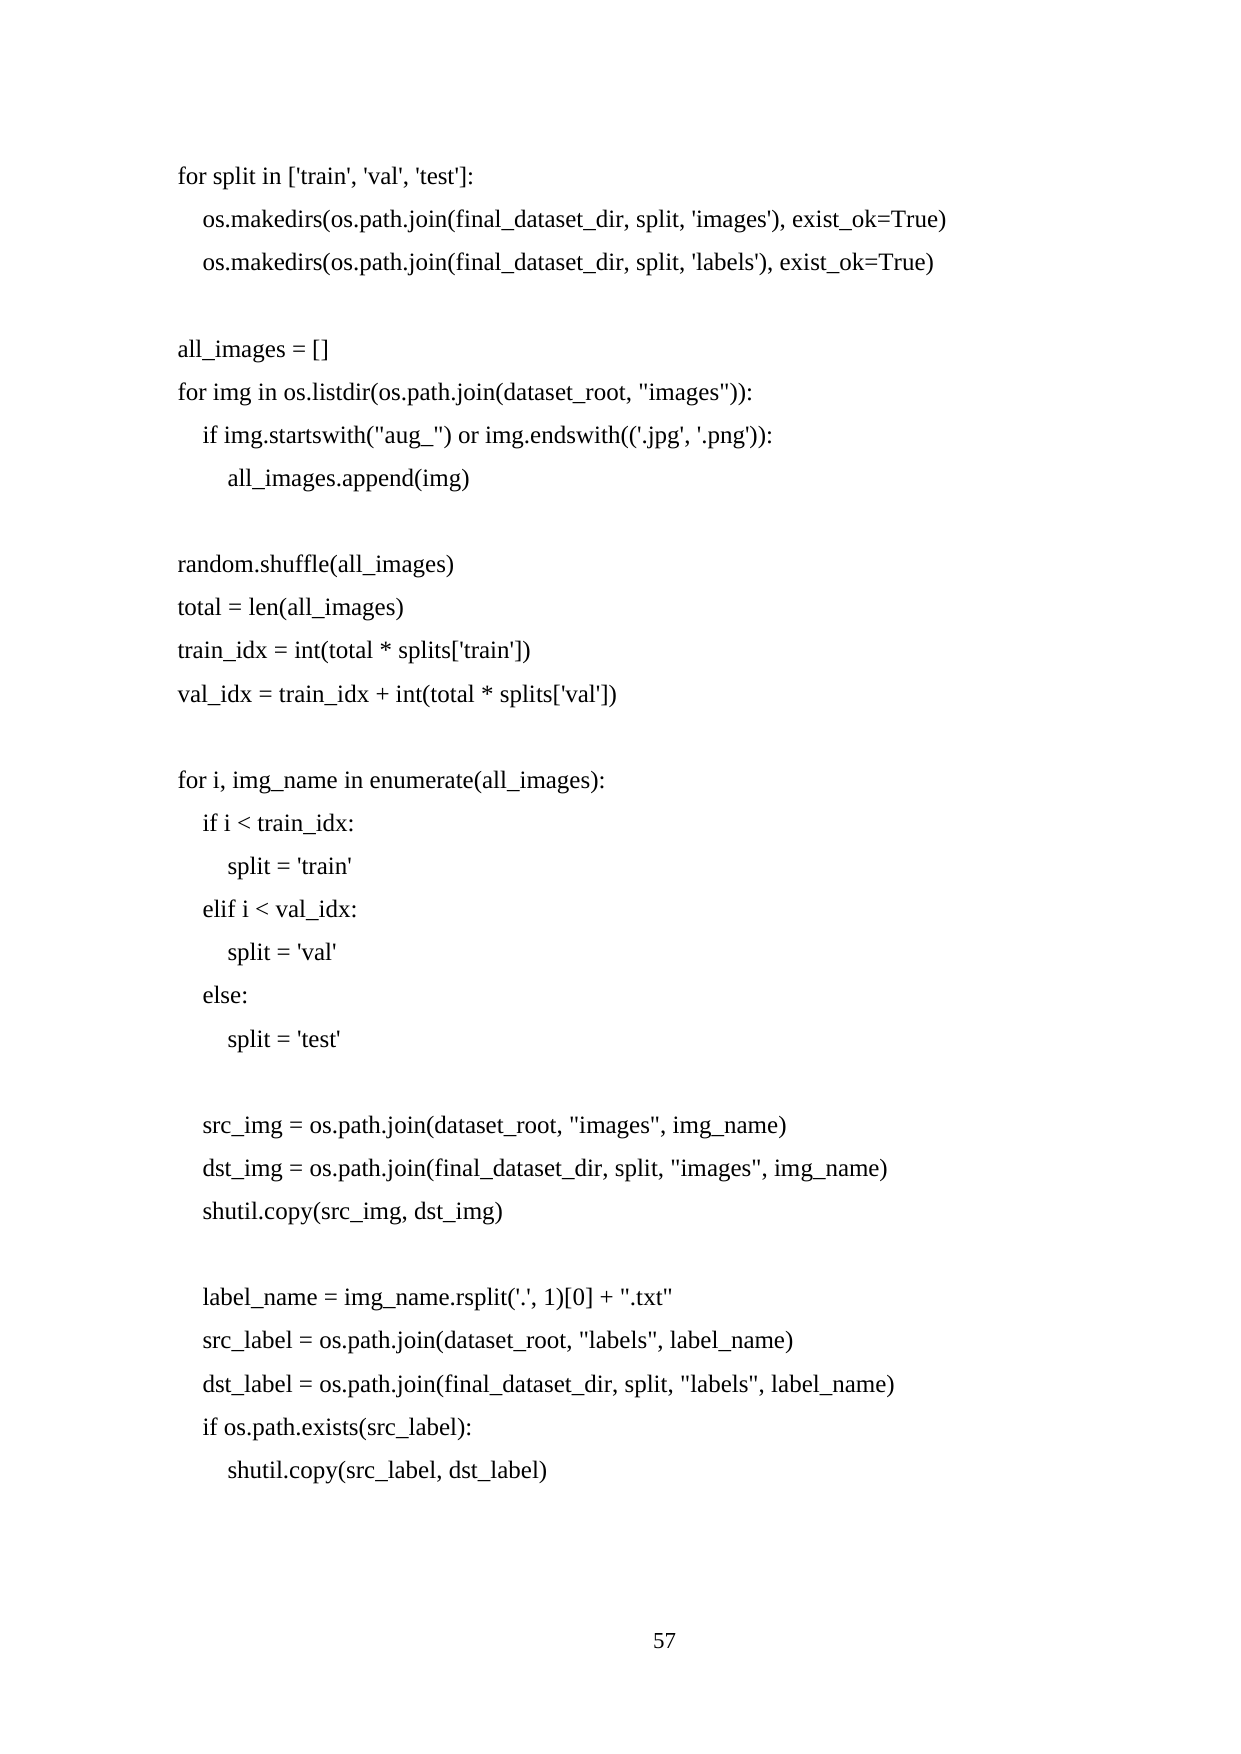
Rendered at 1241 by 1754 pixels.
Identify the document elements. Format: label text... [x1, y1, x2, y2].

text for i, img_name in enumerate(all_images): [177, 765, 1152, 794]
text val_idx = train_idx + int(total * splits['val']) [177, 679, 1152, 707]
text if img.startswith("aug_") or img.endswith(('.jpg', '.png')): [177, 420, 1152, 449]
text shutil.copy(src_img, dst_img) [177, 1196, 1152, 1225]
text src_img = os.path.join(dataset_root, "images", img_name) [177, 1110, 1152, 1139]
text split = 'test' [177, 1024, 1152, 1052]
text for split in ['train', 'val', 'test']: [177, 161, 1152, 190]
text if os.path.exists(src_label): [177, 1412, 1152, 1441]
text all_images = [] [177, 334, 1152, 362]
text for img in os.listdir(os.path.join(dataset_root, "images")): [177, 377, 1152, 406]
text split = 'val' [177, 937, 1152, 966]
text train_idx = int(total * splits['train']) [177, 636, 1152, 664]
text elif i < val_idx: [177, 894, 1152, 923]
text random.shuffle(all_images) [177, 549, 1152, 578]
text split = 'train' [177, 851, 1152, 880]
text src_label = os.path.join(dataset_root, "labels", label_name) [177, 1326, 1152, 1354]
text os.makedirs(os.path.join(final_dataset_dir, split, 'images'), exist_ok=True) [177, 204, 1152, 233]
text all_images.append(img) [177, 463, 1152, 492]
text else: [177, 981, 1152, 1009]
text label_name = img_name.rsplit('.', 1)[0] + ".txt" [177, 1282, 1152, 1311]
text dst_label = os.path.join(final_dataset_dir, split, "labels", label_name) [177, 1369, 1152, 1397]
text total = len(all_images) [177, 592, 1152, 621]
text if i < train_idx: [177, 808, 1152, 837]
text os.makedirs(os.path.join(final_dataset_dir, split, 'labels'), exist_ok=True) [177, 247, 1152, 276]
text shutil.copy(src_label, dst_label) [177, 1455, 1152, 1484]
text dst_img = os.path.join(final_dataset_dir, split, "images", img_name) [177, 1153, 1152, 1182]
